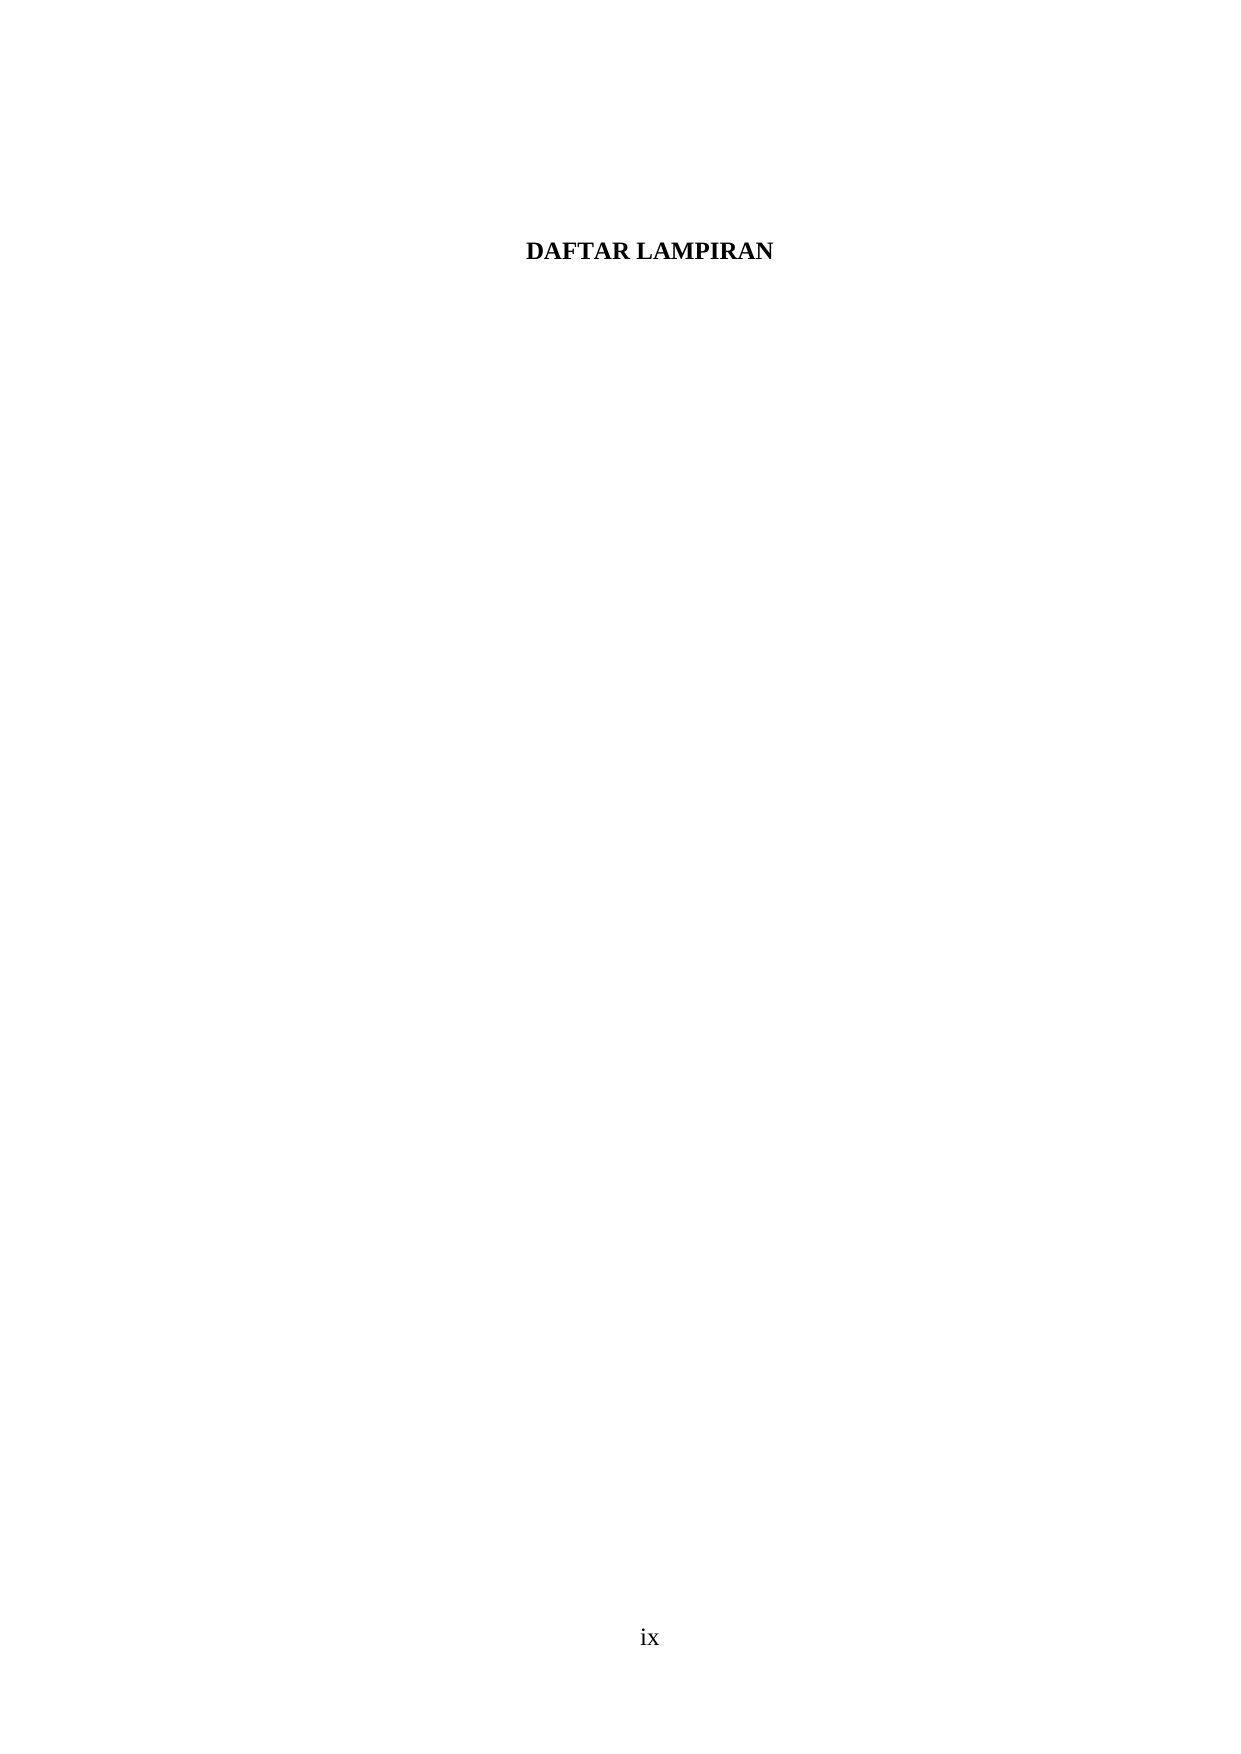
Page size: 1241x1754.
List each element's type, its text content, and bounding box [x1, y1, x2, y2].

subtitle DAFTAR LAMPIRAN [236, 236, 1063, 265]
